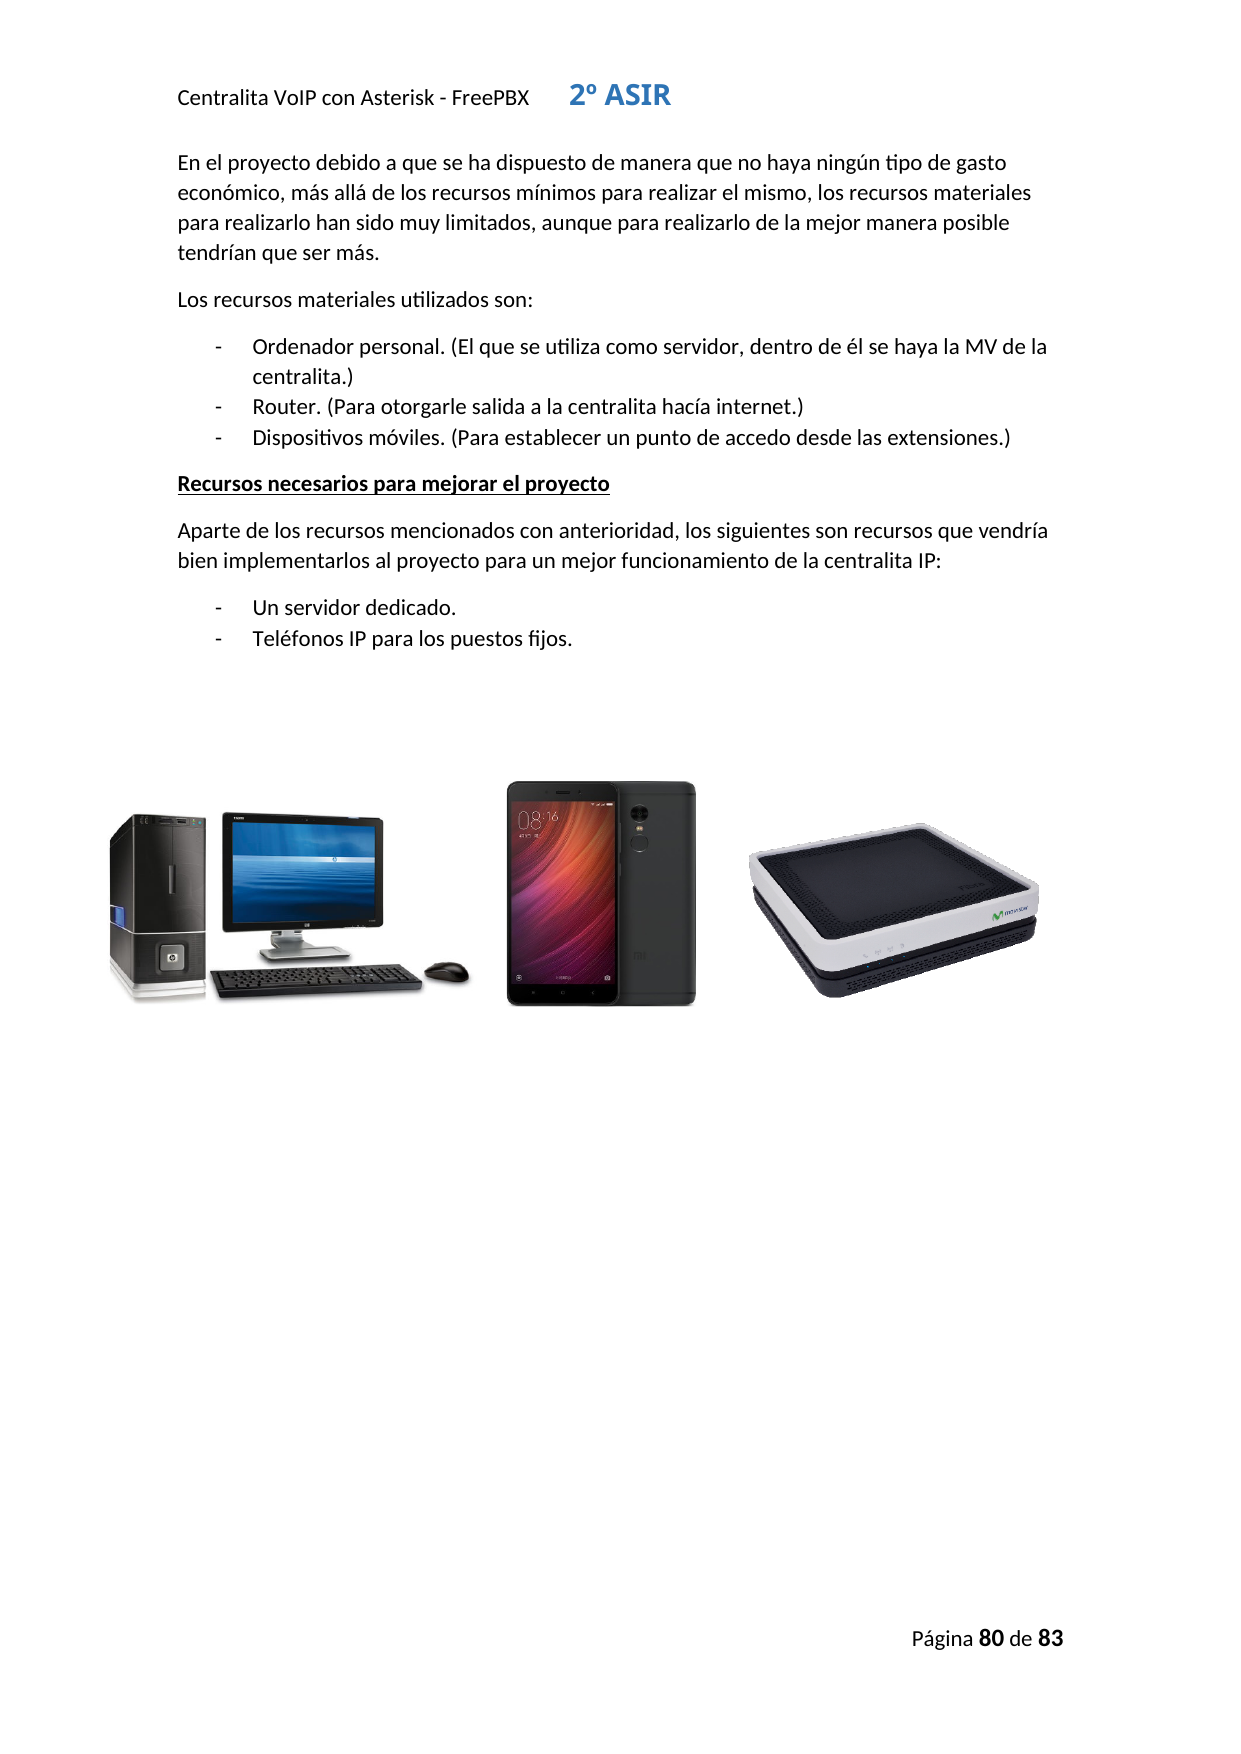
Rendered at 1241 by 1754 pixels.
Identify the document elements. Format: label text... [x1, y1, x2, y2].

list Ordenador personal. (El que se utiliza como servidor, dentro de él se haya la MV de la centralita.) [215, 332, 1063, 390]
list Un servidor dedicado. [215, 593, 1063, 621]
text Recursos necesarios para mejorar el proyecto [177, 469, 1063, 497]
text En el proyecto debido a que se ha dispuesto de manera que no haya ningún tipo de gasto económico, más allá de los recursos mínimos para realizar el mismo, los recursos materiales para realizarlo han sido muy limitados, aunque para realizarlo de la mejor manera posible tendrían que ser más. [177, 148, 1063, 266]
picture [739, 814, 1045, 1002]
picture [102, 802, 477, 1025]
text Los recursos materiales utilizados son: [177, 285, 1063, 313]
list Dispositivos móviles. (Para establecer un punto de accedo desde las extensiones.) [215, 423, 1063, 451]
picture [506, 781, 698, 1007]
text Aparte de los recursos mencionados con anterioridad, los siguientes son recursos que vendría bien implementarlos al proyecto para un mejor funcionamiento de la centralita IP: [177, 516, 1063, 574]
list Router. (Para otorgarle salida a la centralita hacía internet.) [215, 392, 1063, 420]
list Teléfonos IP para los puestos fijos. [215, 624, 1063, 652]
